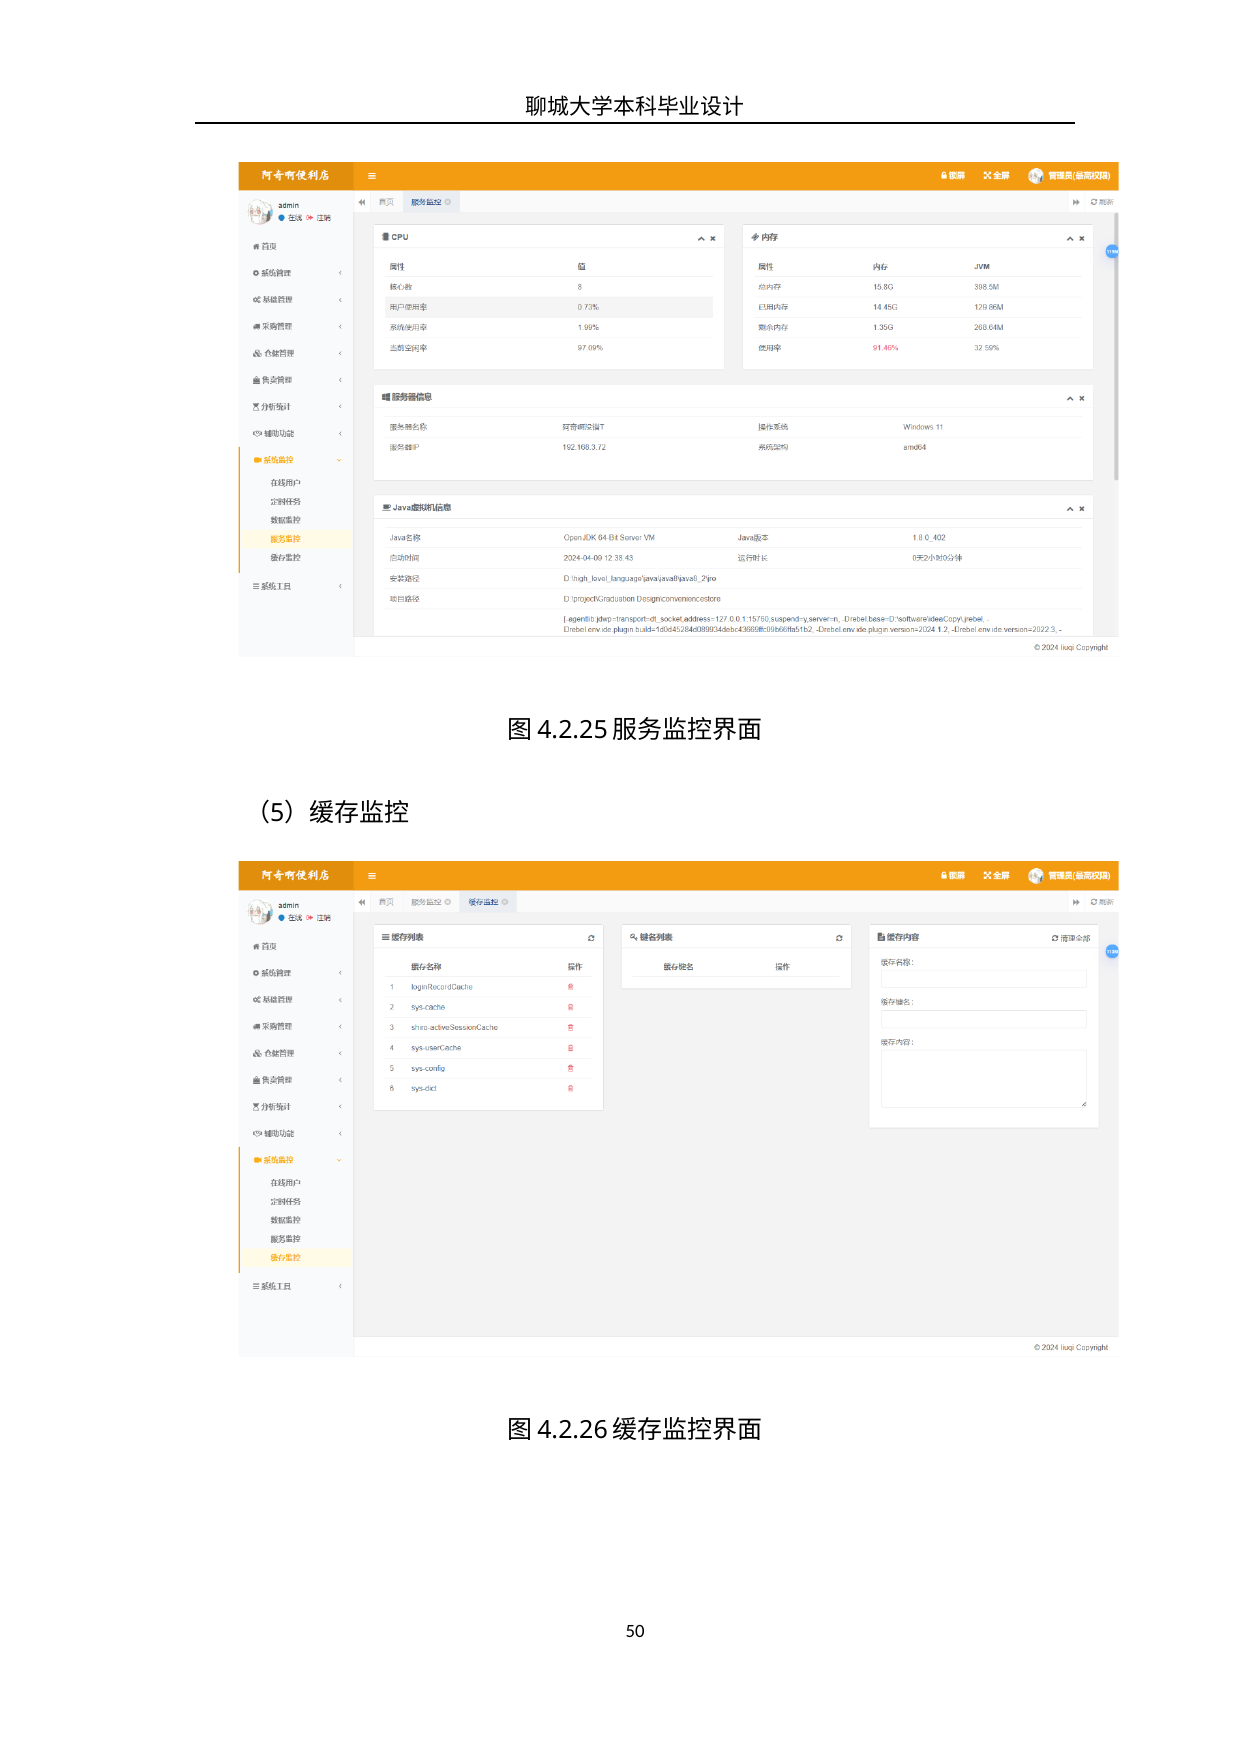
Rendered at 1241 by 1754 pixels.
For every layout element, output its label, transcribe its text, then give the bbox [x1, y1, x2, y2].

picture [238, 861, 1119, 1357]
text 图4.2.26缓存监控界面 [195, 1395, 1075, 1460]
text （5）缓存监控 [195, 778, 1075, 843]
picture [238, 162, 1119, 657]
text 图4.2.25服务监控界面 [195, 695, 1075, 760]
